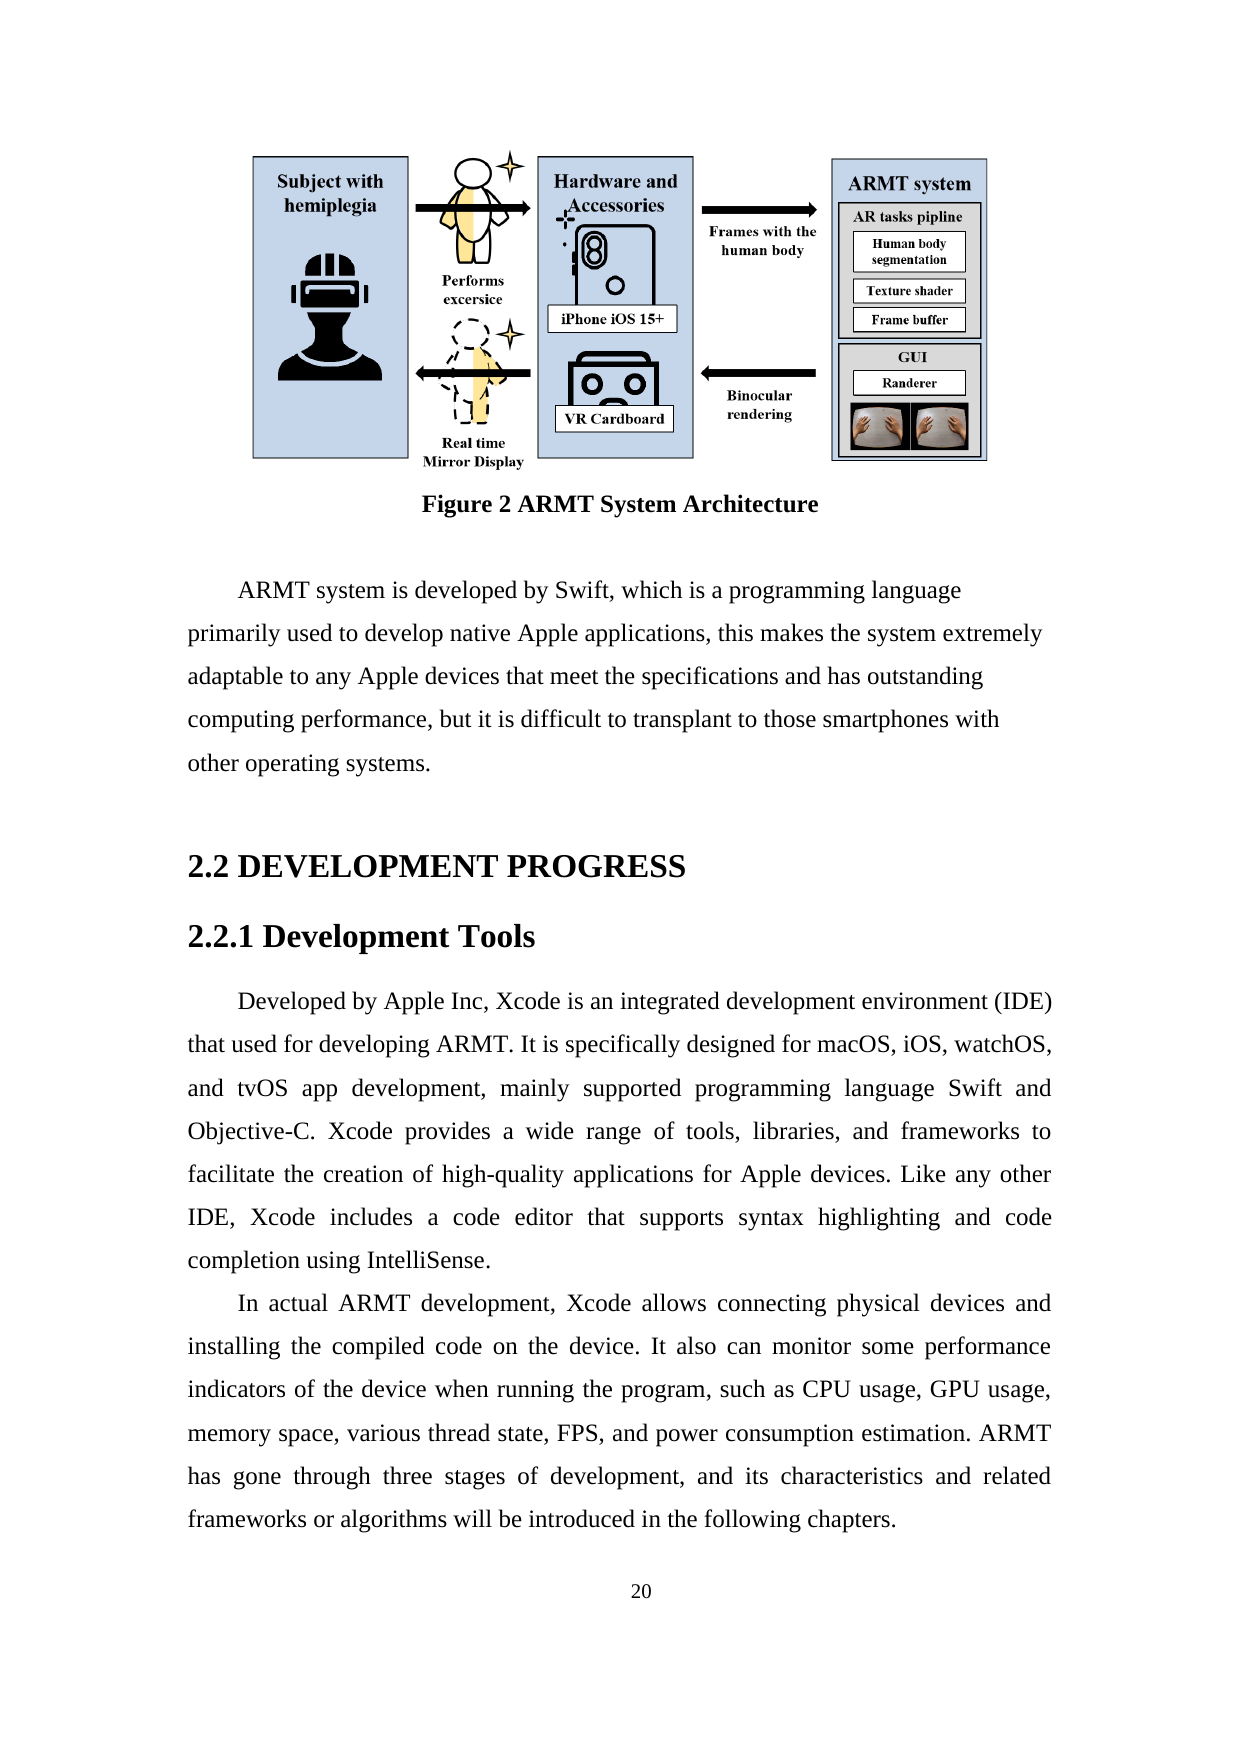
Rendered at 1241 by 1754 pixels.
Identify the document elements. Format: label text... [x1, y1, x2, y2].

subtitle 2.2.1 Development Tools [187, 916, 1053, 955]
text ARMT system is developed by Swift, which is a programming language primarily used to develop native Apple applications, this makes the system extremely adaptable to any Apple devices that meet the specifications and has outstanding computing performance, but it is difficult to transplant to those smartphones with other operating systems. [187, 575, 1053, 776]
text Figure 2 ARMT System Architecture [187, 489, 1053, 518]
text In actual ARMT development, Xcode allows connecting physical devices and installing the compiled code on the device. It also can monitor some performance indicators of the device when running the program, such as CPU usage, GPU usage, memory space, various thread state, FPS, and power consumption estimation. ARMT has gone through three stages of development, and its characteristics and related frameworks or algorithms will be introduced in the following chapters. [187, 1288, 1053, 1533]
picture [252, 150, 988, 475]
subtitle 2.2 DEVELOPMENT PROGRESS [187, 846, 1053, 885]
text Developed by Apple Inc, Xcode is an integrated development environment (IDE) that used for developing ARMT. It is specifically designed for macOS, iOS, watchOS, and tvOS app development, mainly supported programming language Swift and Objective-C. Xcode provides a wide range of tools, libraries, and frameworks to facilitate the creation of high-quality applications for Apple devices. Like any other IDE, Xcode includes a code editor that supports syntax highlighting and code completion using IntelliSense. [187, 986, 1053, 1274]
